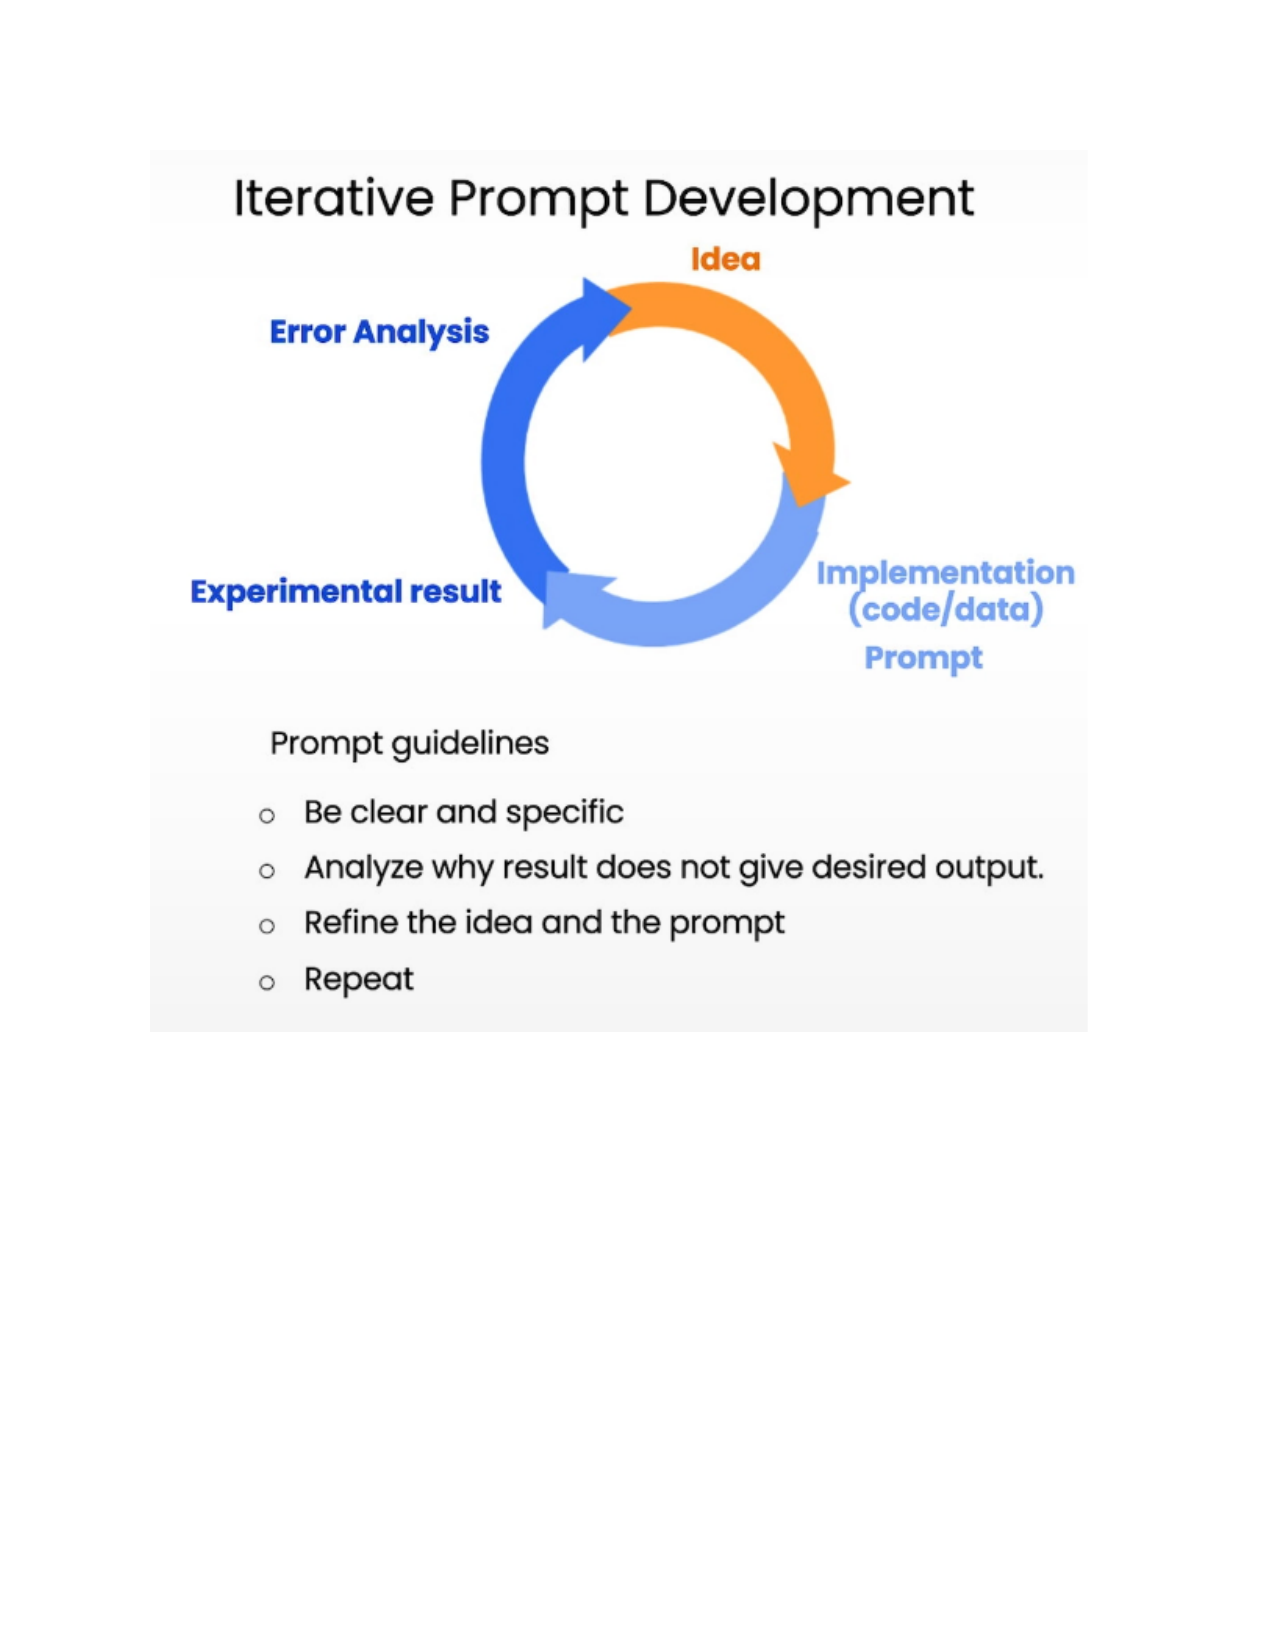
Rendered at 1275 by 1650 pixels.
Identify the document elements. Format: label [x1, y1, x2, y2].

picture [150, 150, 1088, 1032]
